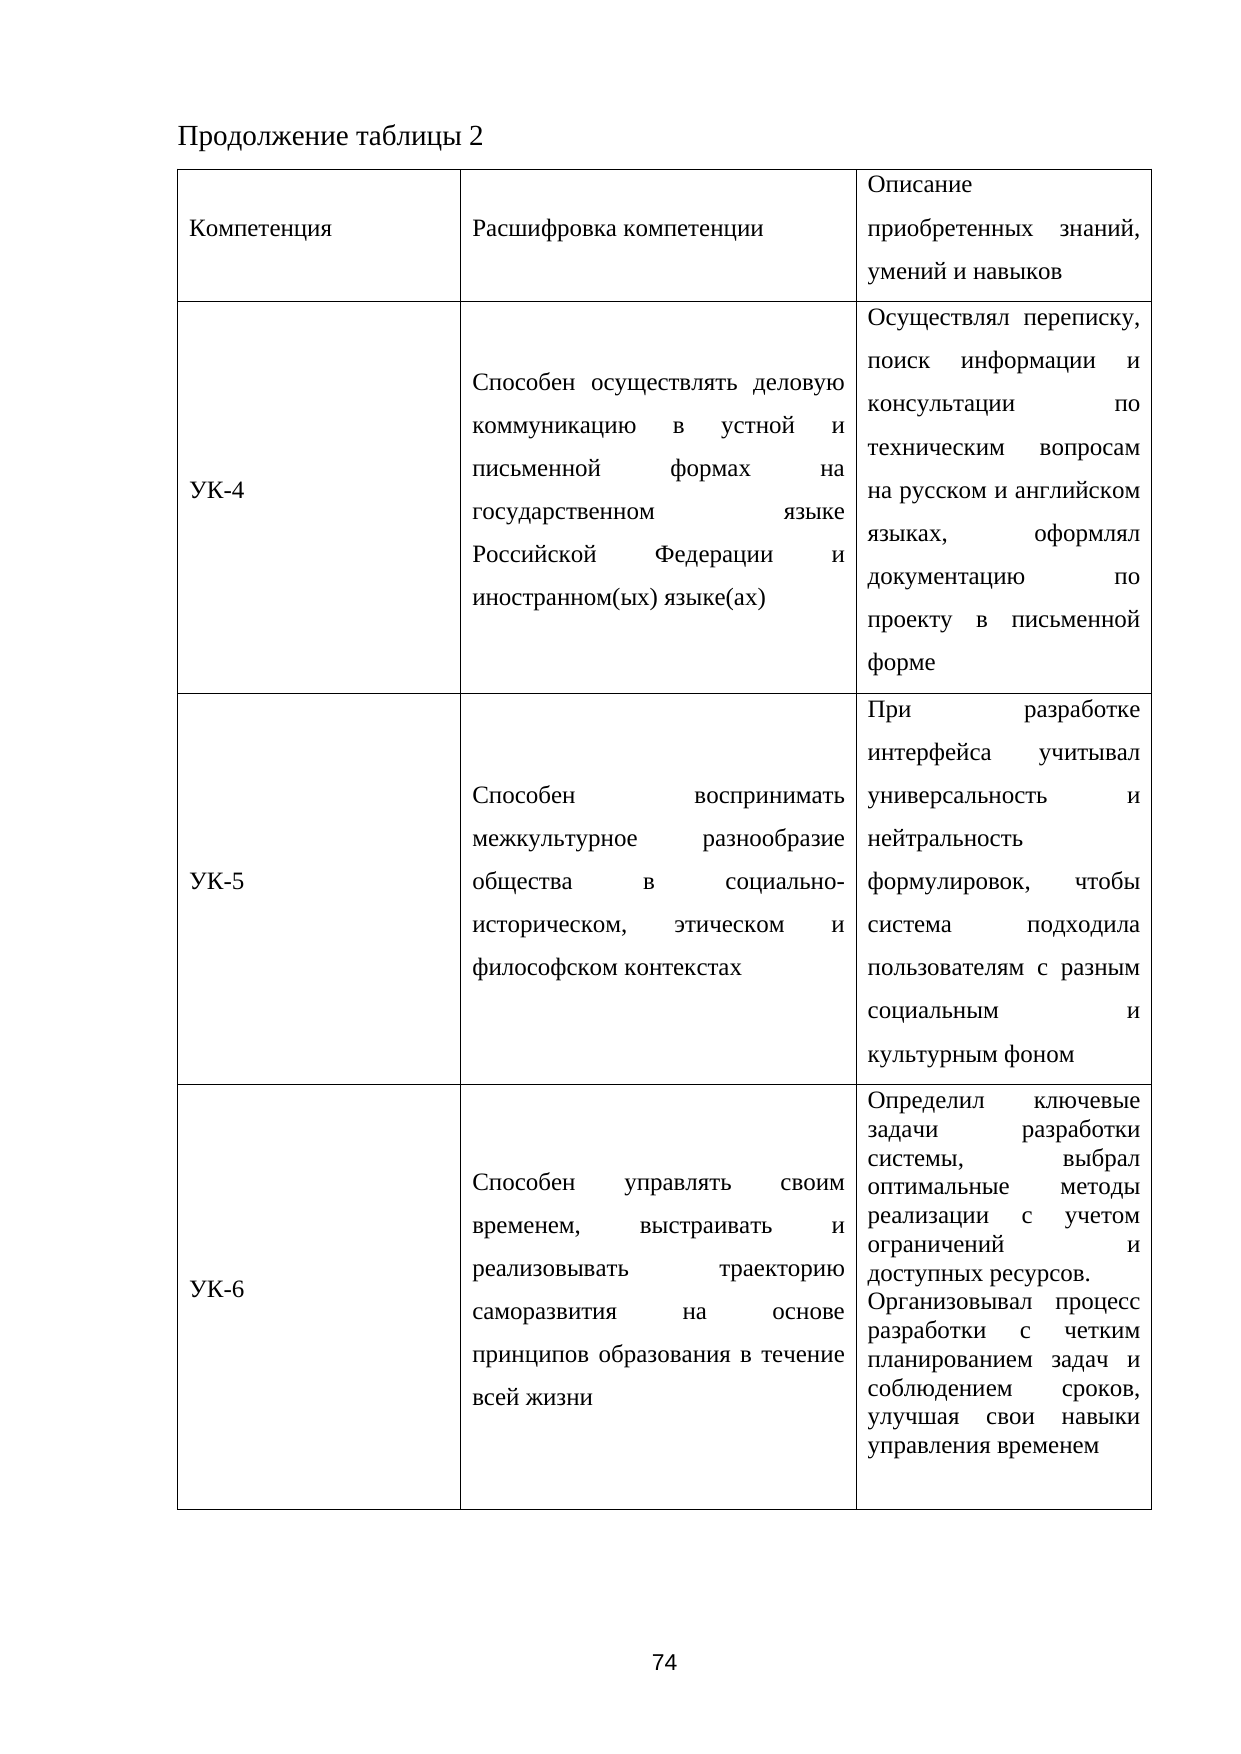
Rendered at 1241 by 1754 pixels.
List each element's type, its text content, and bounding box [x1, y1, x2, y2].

table_header Компетенция [178, 170, 460, 301]
table_cell Определил ключевые задачи разработки системы, выбрал оптимальные методы реализации с учетом ограничений и доступных ресурсов. Организовывал процесс разработки с четким планированием задач и соблюдением сроков, улучшая свои навыки управления временем [857, 1085, 1151, 1509]
table_cell Способен воспринимать межкультурное разнообразие общества в социально-историческом, этическом и философском контекстах [461, 694, 856, 1084]
table_cell Способен осуществлять деловую коммуникацию в устной и письменной формах на государственном языке Российской Федерации и иностранном(ых) языке(ах) [461, 302, 856, 693]
table_cell УК-4 [178, 302, 460, 693]
table_cell УК-5 [178, 694, 460, 1084]
table_cell Способен управлять своим временем, выстраивать и реализовывать траекторию саморазвития на основе принципов образования в течение всей жизни [461, 1085, 856, 1509]
table_header Описание приобретенных знаний, умений и навыков [857, 170, 1151, 301]
text Продолжение таблицы 2 [177, 118, 1152, 152]
table_cell УК-6 [178, 1085, 460, 1509]
table_cell Осуществлял переписку, поиск информации и консультации по техническим вопросам на русском и английском языках, оформлял документацию по проекту в письменной форме [857, 302, 1151, 693]
table_header Расшифровка компетенции [461, 170, 856, 301]
table_cell При разработке интерфейса учитывал универсальность и нейтральность формулировок, чтобы система подходила пользователям с разным социальным и культурным фоном [857, 694, 1151, 1084]
